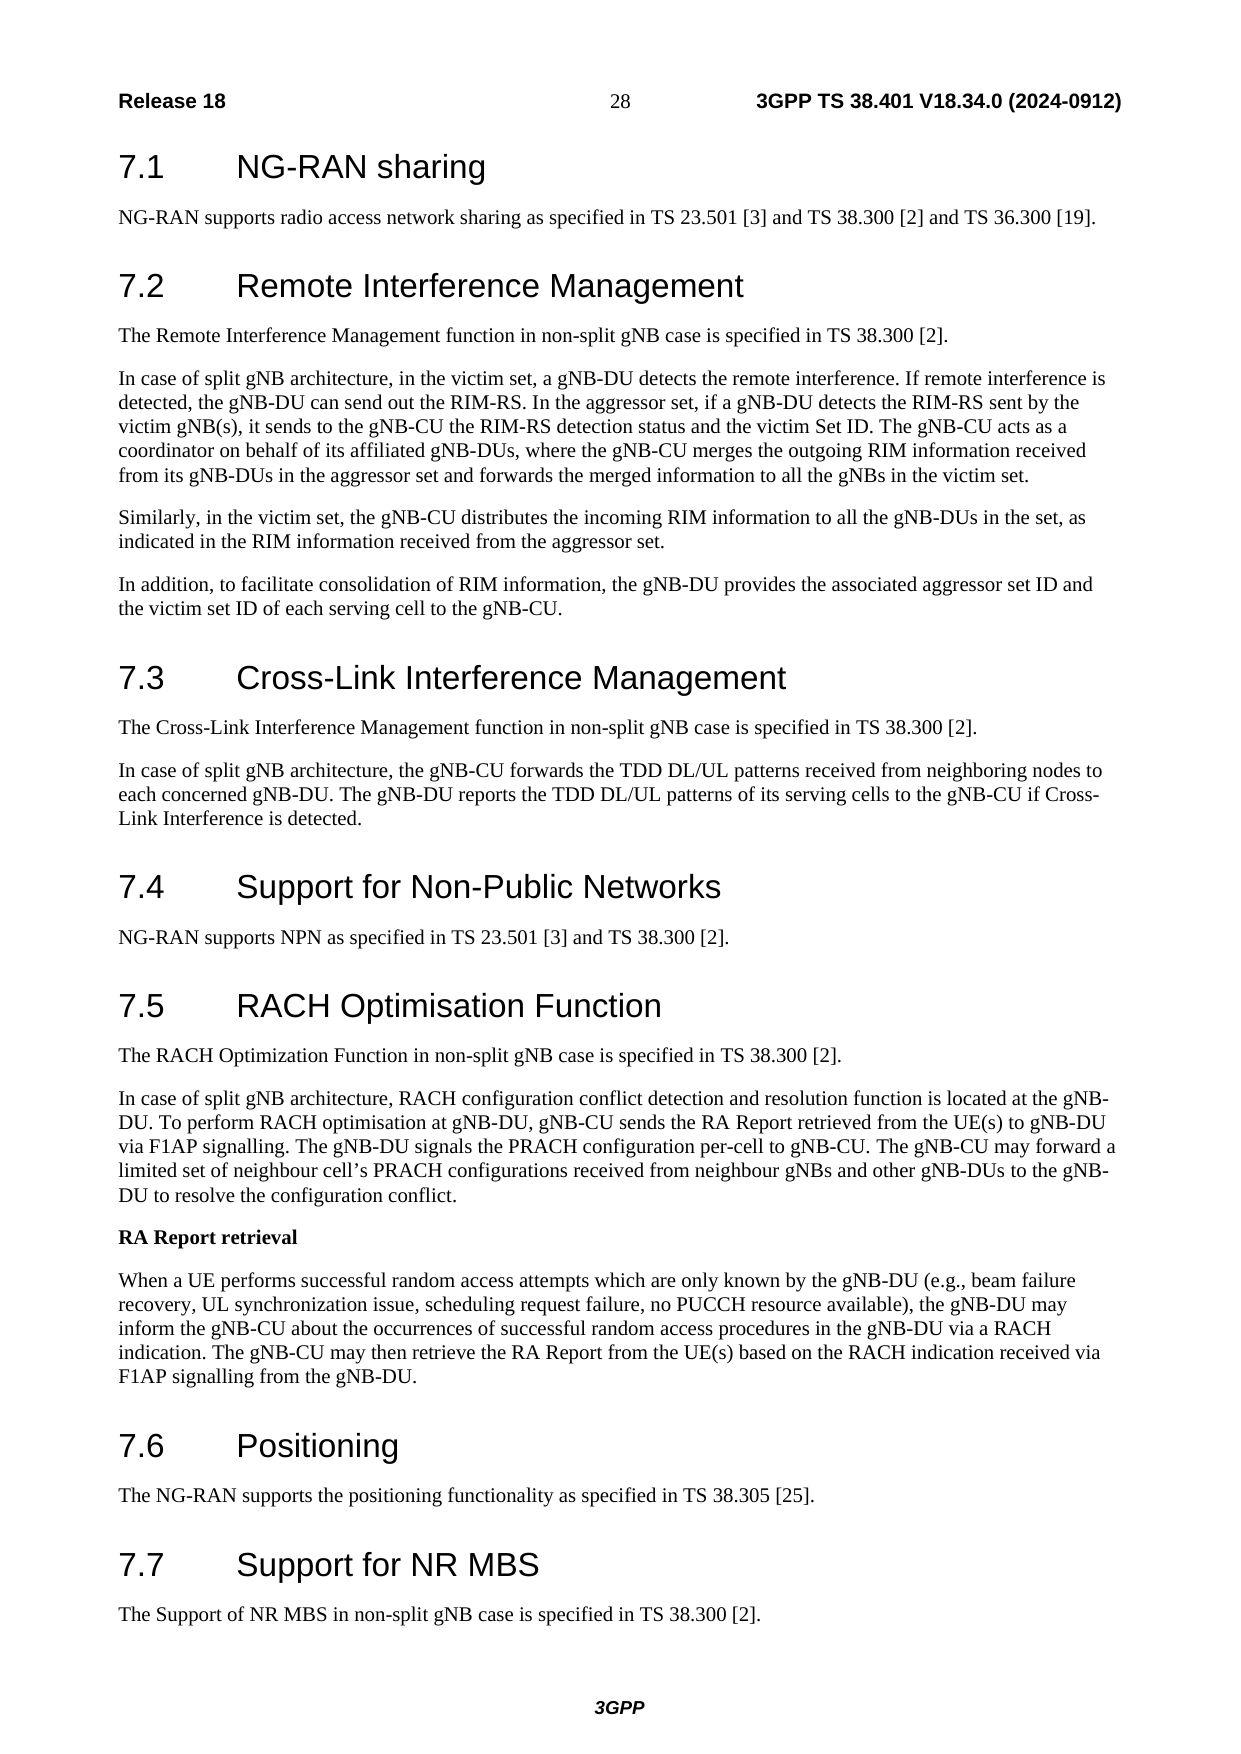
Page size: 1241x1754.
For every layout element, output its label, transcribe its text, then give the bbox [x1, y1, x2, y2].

subtitle 7.4 Support for Non-Public Networks [118, 867, 1122, 906]
subtitle 7.1 NG-RAN sharing [118, 147, 1122, 186]
subtitle 7.5 RACH Optimisation Function [118, 986, 1122, 1025]
text In addition, to facilitate consolidation of RIM information, the gNB-DU provides the associated aggressor set ID and the victim set ID of each serving cell to the gNB-CU. [118, 572, 1122, 620]
text RA Report retrieval [118, 1225, 1122, 1249]
text NG-RAN supports NPN as specified in TS 23.501 [3] and TS 38.300 [2]. [118, 925, 1122, 949]
text Similarly, in the victim set, the gNB-CU distributes the incoming RIM information to all the gNB-DUs in the set, as indicated in the RIM information received from the aggressor set. [118, 505, 1122, 553]
text The Cross-Link Interference Management function in non-split gNB case is specified in TS 38.300 [2]. [118, 715, 1122, 739]
text In case of split gNB architecture, RACH configuration conflict detection and resolution function is located at the gNB-DU. To perform RACH optimisation at gNB-DU, gNB-CU sends the RA Report retrieved from the UE(s) to gNB-DU via F1AP signalling. The gNB-DU signals the PRACH configuration per-cell to gNB-CU. The gNB-CU may forward a limited set of neighbour cell’s PRACH configurations received from neighbour gNBs and other gNB-DUs to the gNB-DU to resolve the configuration conflict. [118, 1086, 1122, 1207]
text In case of split gNB architecture, the gNB-CU forwards the TDD DL/UL patterns received from neighboring nodes to each concerned gNB-DU. The gNB-DU reports the TDD DL/UL patterns of its serving cells to the gNB-CU if Cross-Link Interference is detected. [118, 758, 1122, 830]
text The NG-RAN supports the positioning functionality as specified in TS 38.305 [25]. [118, 1483, 1122, 1507]
text When a UE performs successful random access attempts which are only known by the gNB-DU (e.g., beam failure recovery, UL synchronization issue, scheduling request failure, no PUCCH resource available), the gNB-DU may inform the gNB-CU about the occurrences of successful random access procedures in the gNB-DU via a RACH indication. The gNB-CU may then retrieve the RA Report from the UE(s) based on the RACH indication received via F1AP signalling from the gNB-DU. [118, 1268, 1122, 1388]
text In case of split gNB architecture, in the victim set, a gNB-DU detects the remote interference. If remote interference is detected, the gNB-DU can send out the RIM-RS. In the aggressor set, if a gNB-DU detects the RIM-RS sent by the victim gNB(s), it sends to the gNB-CU the RIM-RS detection status and the victim Set ID. The gNB-CU acts as a coordinator on behalf of its affiliated gNB-DUs, where the gNB-CU merges the outgoing RIM information received from its gNB-DUs in the aggressor set and forwards the merged information to all the gNBs in the victim set. [118, 366, 1122, 487]
text The Support of NR MBS in non-split gNB case is specified in TS 38.300 [2]. [118, 1602, 1122, 1626]
subtitle 7.6 Positioning [118, 1426, 1122, 1464]
text The Remote Interference Management function in non-split gNB case is specified in TS 38.300 [2]. [118, 323, 1122, 347]
subtitle 7.7 Support for NR MBS [118, 1545, 1122, 1583]
subtitle 7.3 Cross-Link Interference Management [118, 658, 1122, 696]
text The RACH Optimization Function in non-split gNB case is specified in TS 38.300 [2]. [118, 1043, 1122, 1067]
subtitle 7.2 Remote Interference Management [118, 266, 1122, 305]
text NG-RAN supports radio access network sharing as specified in TS 23.501 [3] and TS 38.300 [2] and TS 36.300 [19]. [118, 205, 1122, 229]
